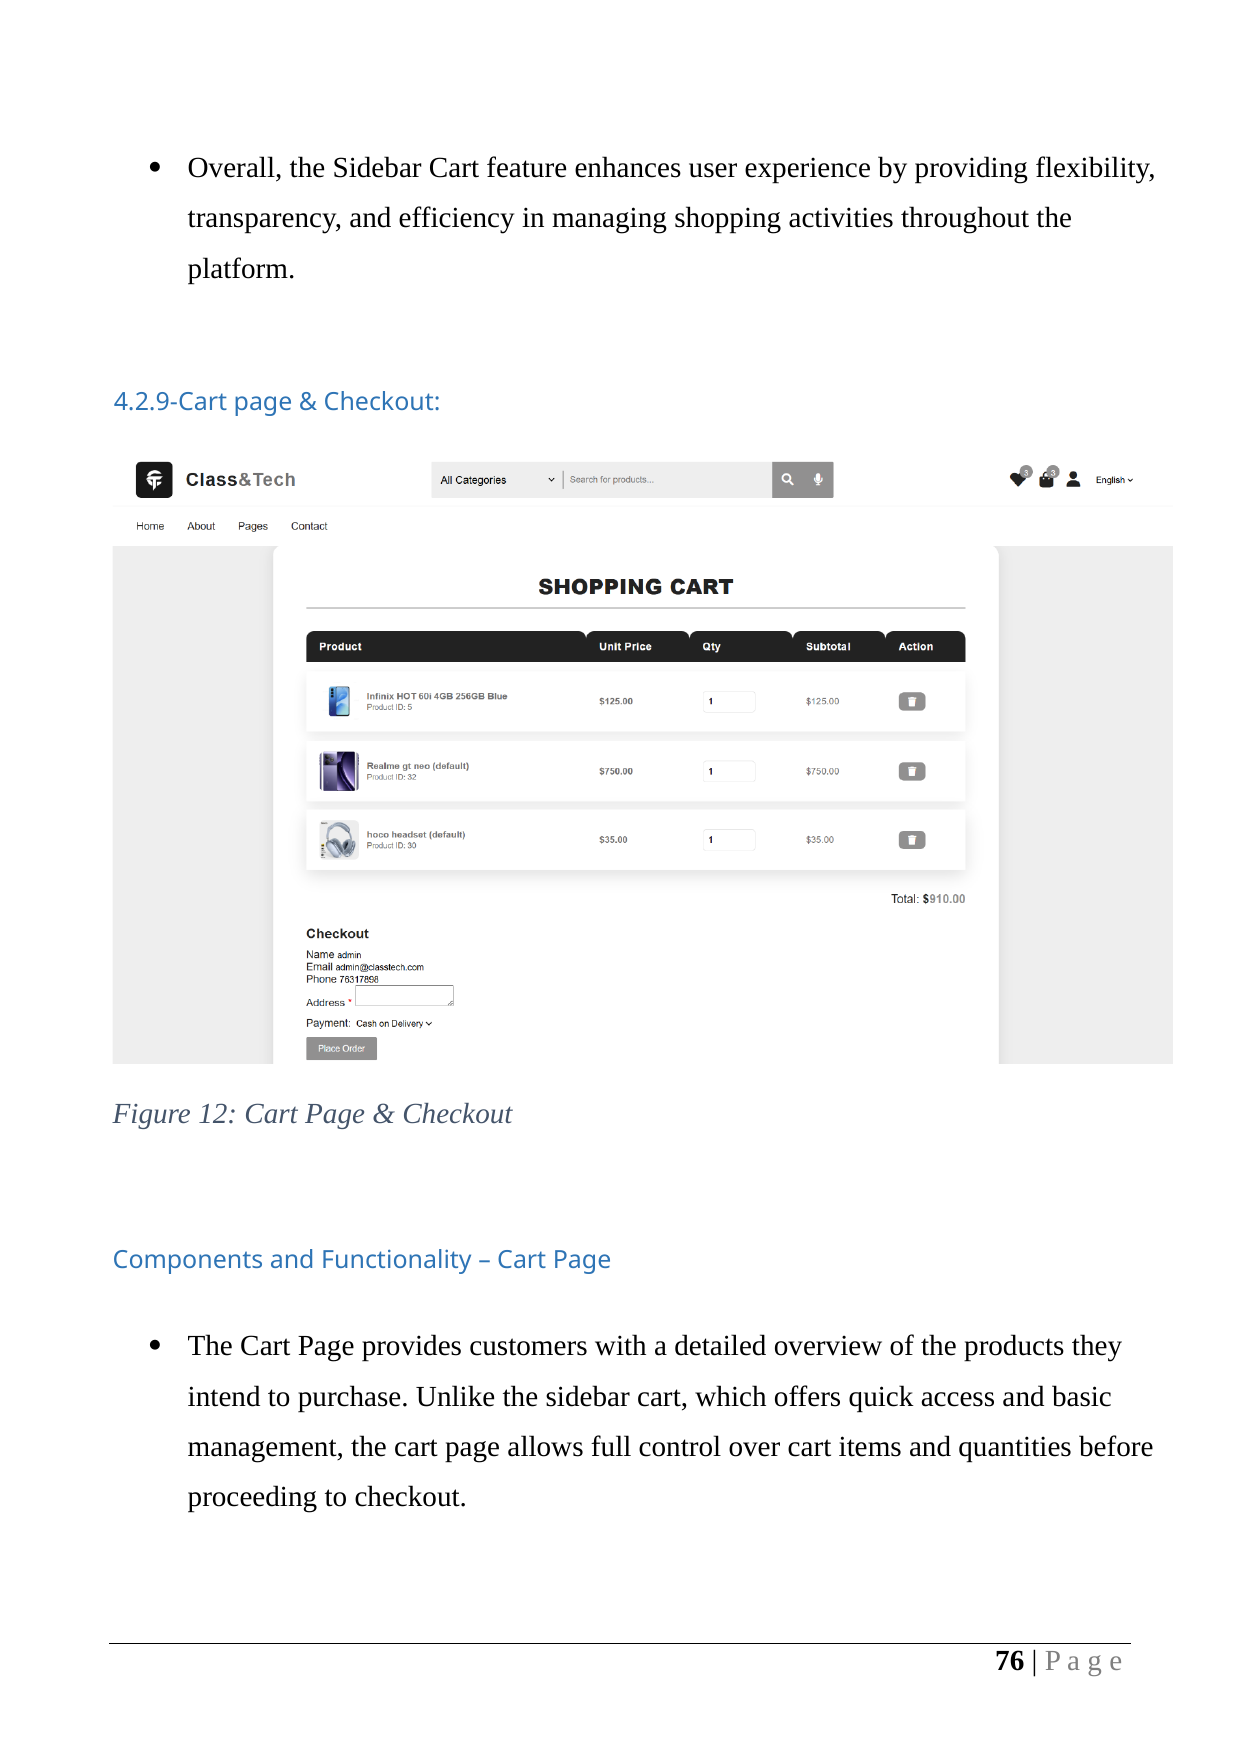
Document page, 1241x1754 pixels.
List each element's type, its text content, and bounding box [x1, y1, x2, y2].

list Overall, the Sidebar Cart feature enhances user experience by providing flexibility, transparency, and efficiency in managing shopping activities throughout the platform. [150, 150, 1166, 284]
list The Cart Page provides customers with a detailed overview of the products they intend to purchase. Unlike the sidebar cart, which offers quick access and basic management, the cart page allows full control over cart items and quantities before proceeding to checkout. [150, 1328, 1166, 1513]
text Figure 12: Cart Page & Checkout [112, 1097, 1173, 1130]
subtitle Components and Functionality – Cart Page [112, 1241, 1166, 1276]
picture [112, 456, 1173, 1064]
subtitle 4.2.9-Cart page & Checkout: [113, 383, 1173, 417]
